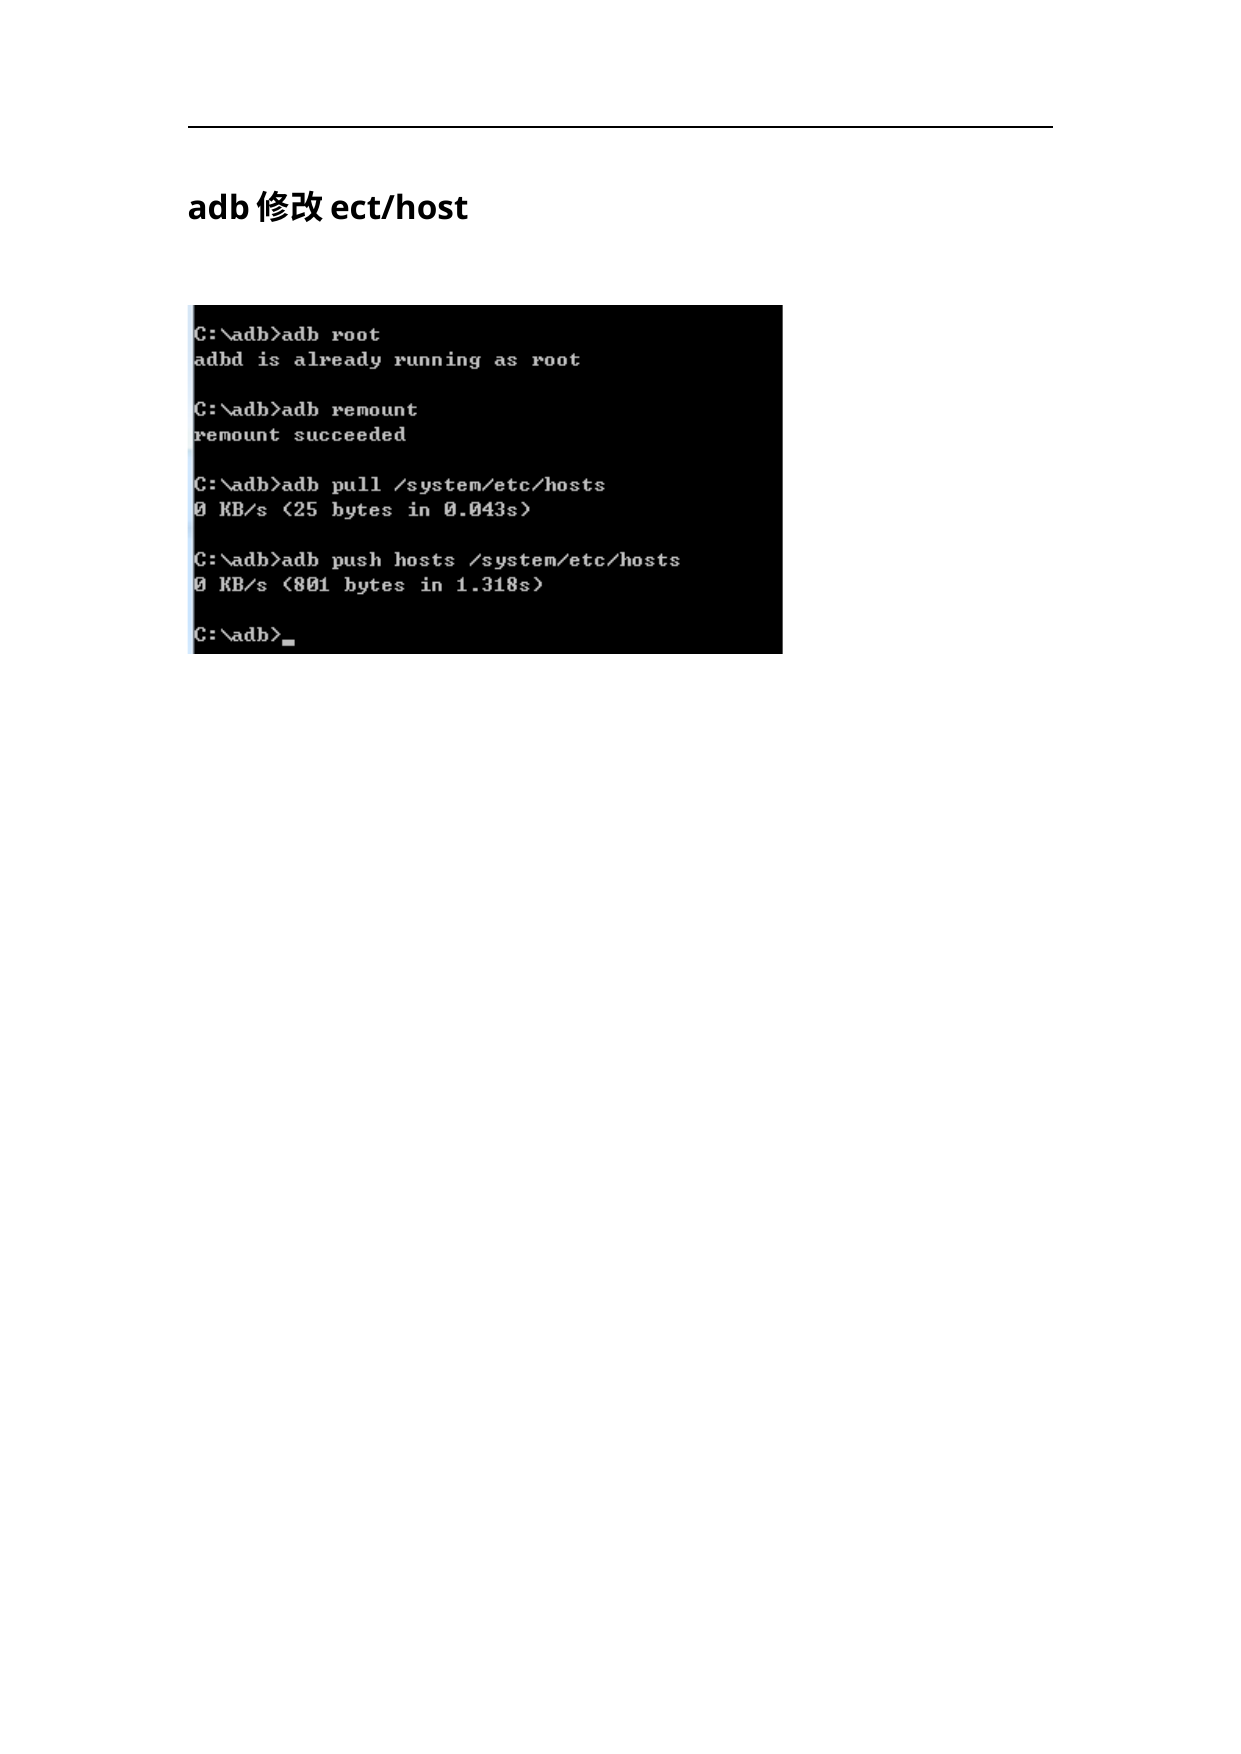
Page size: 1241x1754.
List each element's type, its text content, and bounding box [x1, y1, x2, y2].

picture [187, 305, 783, 654]
subtitle adb修改ect/host [187, 173, 1053, 238]
